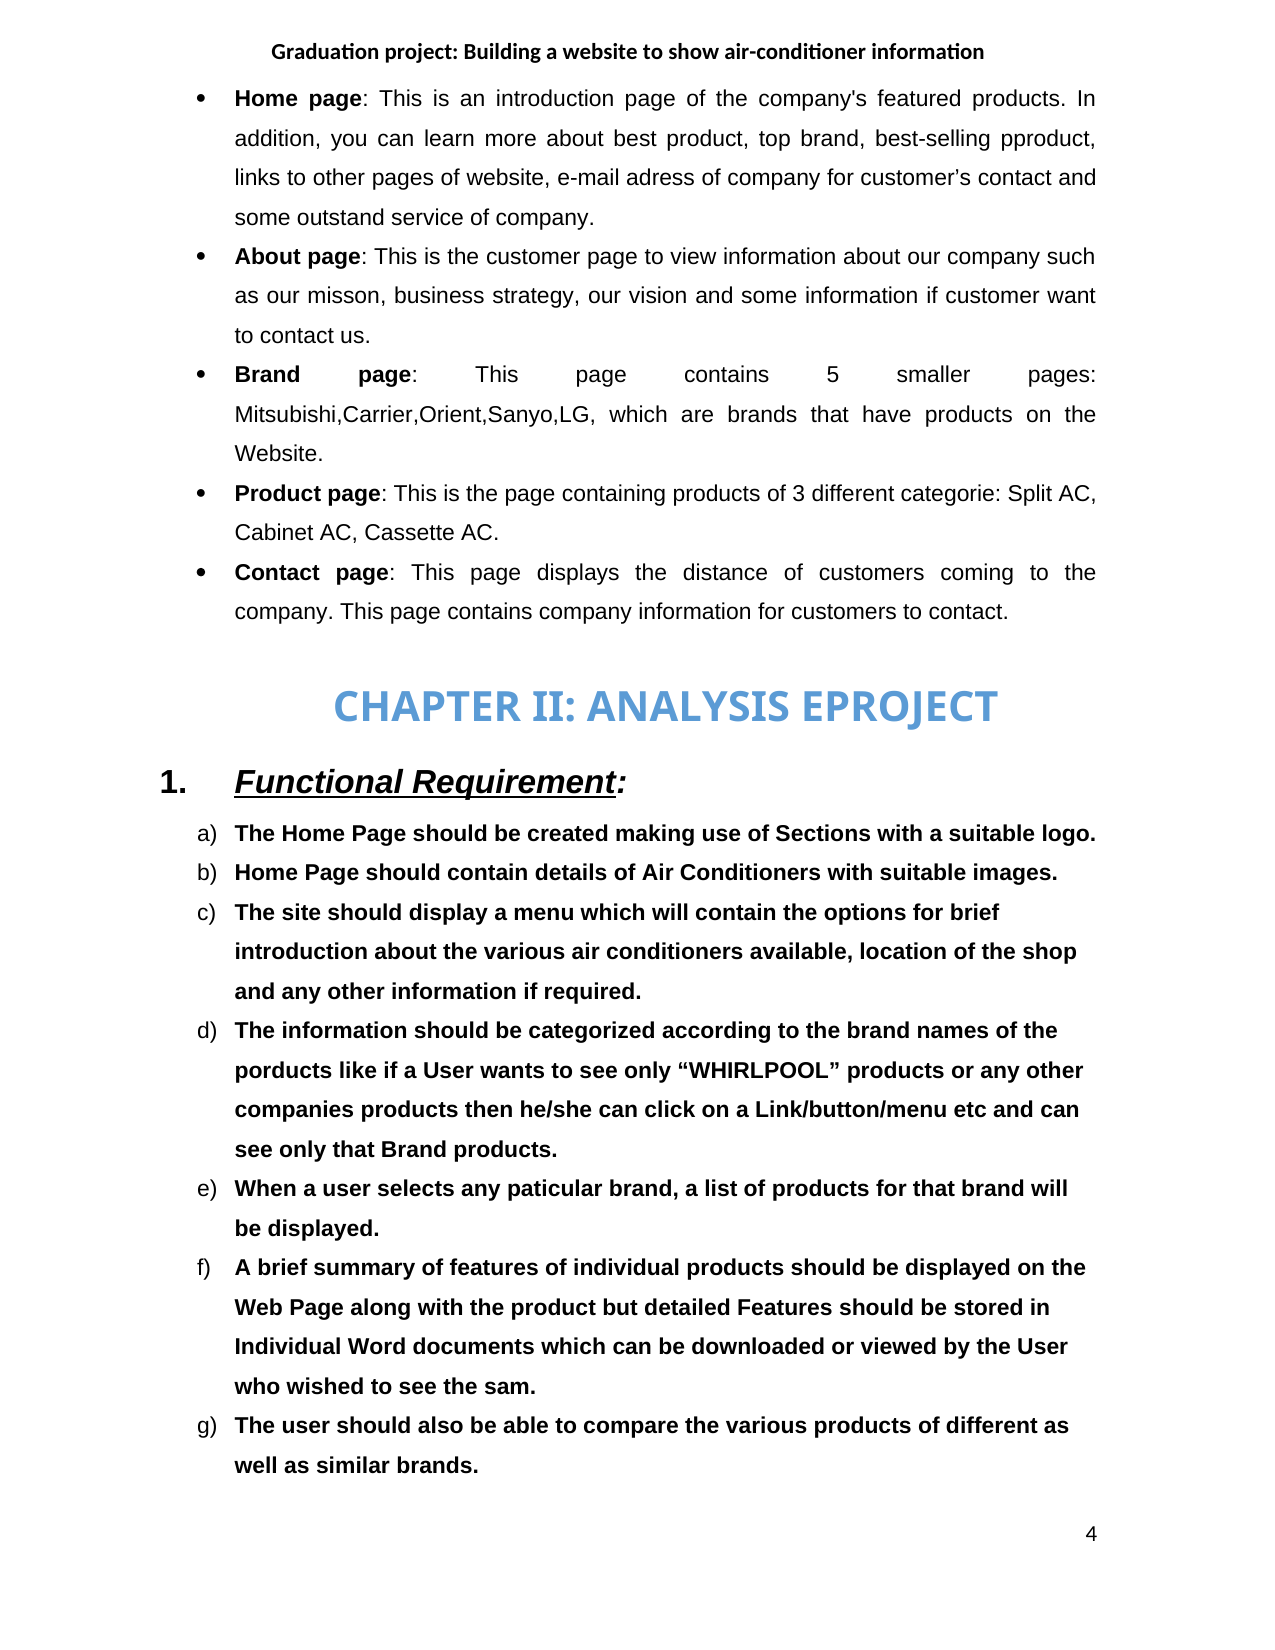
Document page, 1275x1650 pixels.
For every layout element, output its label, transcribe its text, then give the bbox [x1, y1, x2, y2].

list The Home Page should be created making use of Sections with a suitable logo. [197, 820, 1097, 846]
list About page: This is the customer page to view information about our company such as our misson, business strategy, our vision and some information if customer want to contact us. [197, 243, 1097, 348]
list Home page: This is an introduction page of the company's featured products. In addition, you can learn more about best product, top brand, best-selling pproduct, links to other pages of website, e-mail adress of company for customer’s contact and some outstand service of company. [197, 85, 1097, 230]
list The site should display a menu which will contain the options for brief introduction about the various air conditioners available, location of the shop and any other information if required. [197, 899, 1097, 1004]
list Brand page: This page contains 5 smaller pages: Mitsubishi,Carrier,Orient,Sanyo,LG, which are brands that have products on the Website. [197, 361, 1097, 467]
list CHAPTER II: ANALYSIS EPROJECT [234, 677, 1097, 734]
list Contact page: This page displays the distance of customers coming to the company. This page contains company information for customers to contact. [197, 559, 1097, 624]
list When a user selects any paticular brand, a list of products for that brand will be displayed. [197, 1175, 1097, 1241]
list A brief summary of features of individual products should be displayed on the Web Page along with the product but detailed Features should be stored in Individual Word documents which can be downloaded or viewed by the User who wished to see the sam. [197, 1254, 1097, 1399]
list Product page: This is the page containing products of 3 different categorie: Split AC, Cabinet AC, Cassette AC. [197, 480, 1097, 546]
list The user should also be able to compare the various products of different as well as similar brands. [197, 1412, 1097, 1478]
list The information should be categorized according to the brand names of the porducts like if a User wants to see only “WHIRLPOOL” products or any other companies products then he/she can click on a Link/button/menu etc and can see only that Brand products. [197, 1017, 1097, 1162]
list Home Page should contain details of Air Conditioners with suitable images. [197, 859, 1097, 886]
list Functional Requirement: [159, 762, 1097, 801]
